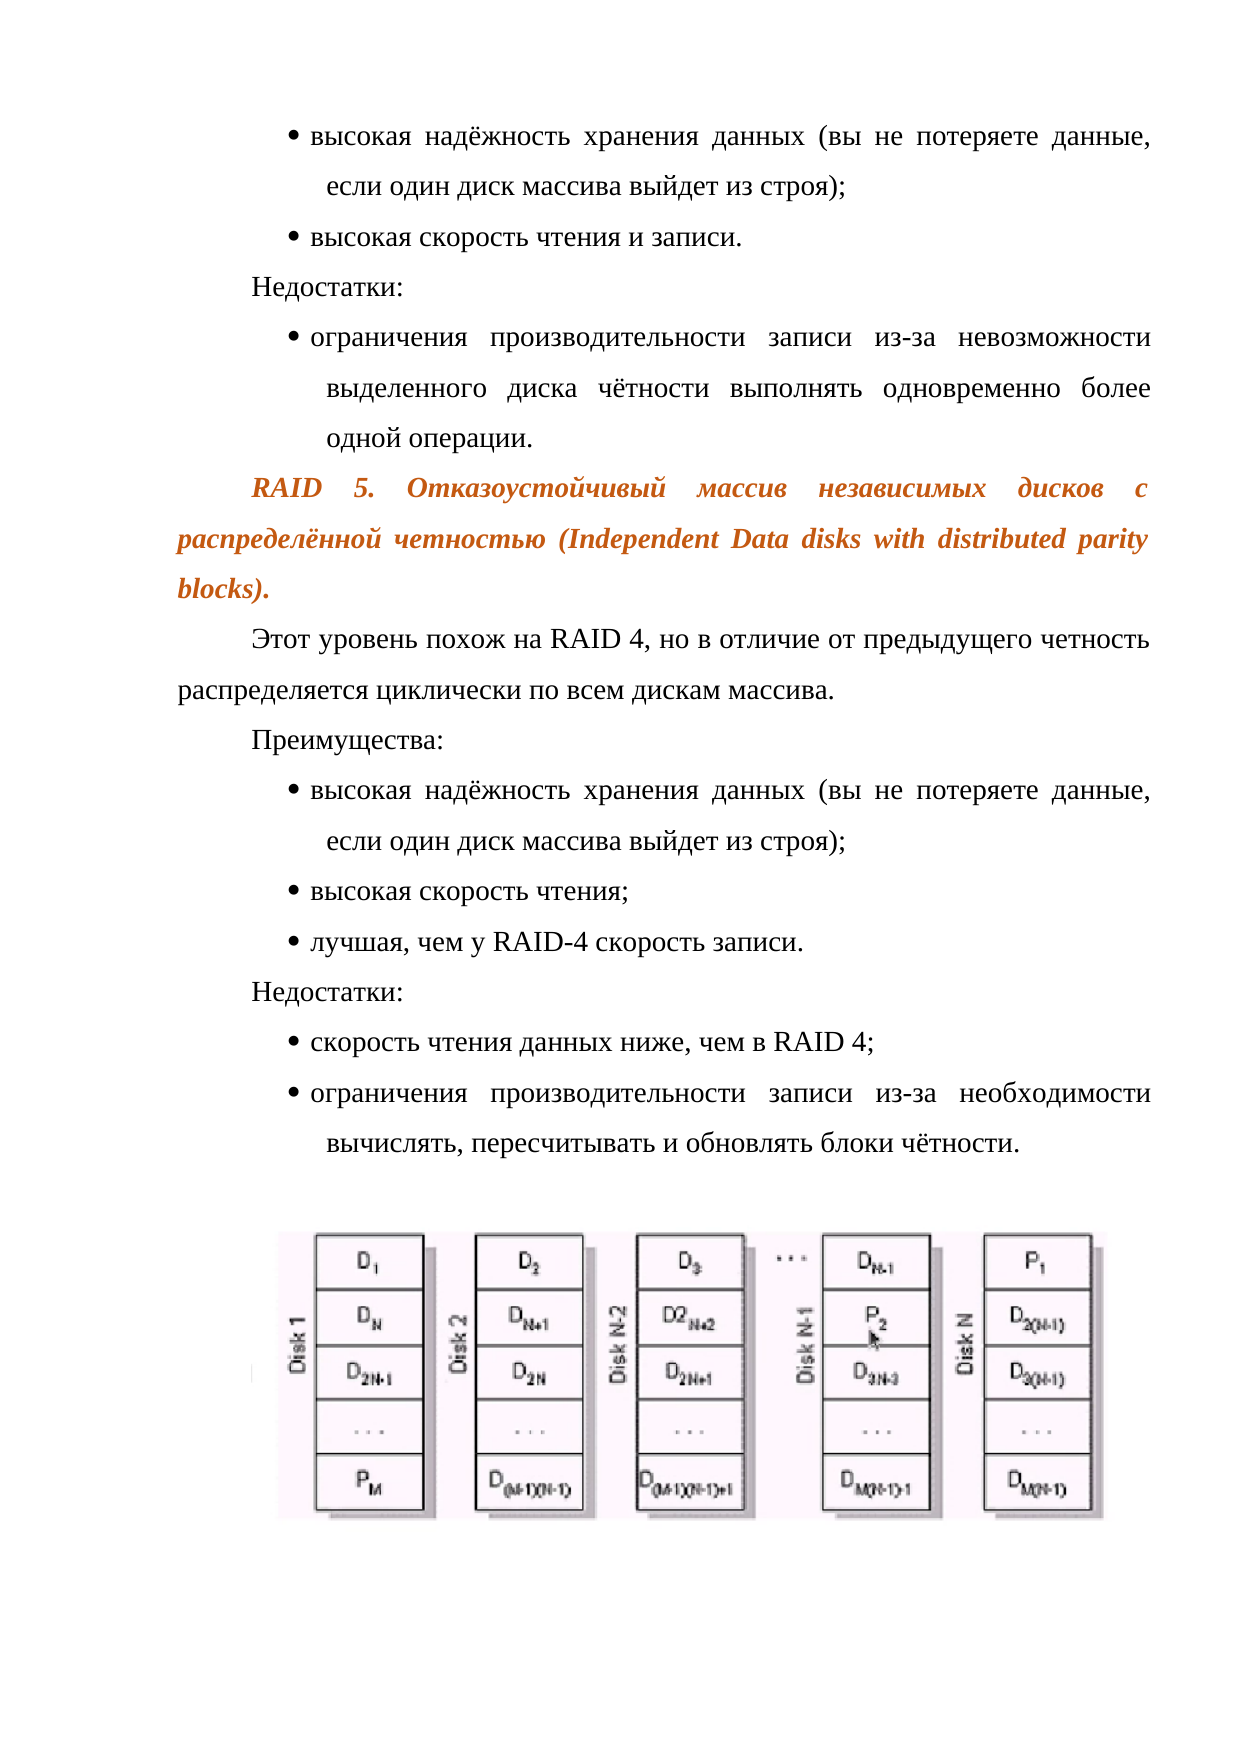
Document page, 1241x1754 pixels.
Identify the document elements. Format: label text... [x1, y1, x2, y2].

text Недостатки: [177, 974, 1152, 1008]
text Преимущества: [177, 722, 1152, 756]
list высокая надёжность хранения данных (вы не потеряете данные, если один диск массива выйдет из строя); [288, 118, 1152, 202]
list высокая скорость чтения; [288, 873, 1152, 907]
picture [251, 1225, 1150, 1542]
list высокая скорость чтения и записи. [288, 219, 1152, 252]
text Этот уровень похож на RAID 4, но в отличие от предыдущего четность распределяется циклически по всем дискам массива. [177, 622, 1152, 705]
text Недостатки: [177, 269, 1152, 303]
text RAID 5. Отказоустойчивый массив независимых дисков с распределённой четностью (Independent Data disks with distributed parity blocks). [177, 471, 1152, 605]
list высокая надёжность хранения данных (вы не потеряете данные, если один диск массива выйдет из строя); [288, 772, 1152, 856]
list ограничения производительности записи из-за необходимости вычислять, пересчитывать и обновлять блоки чётности. [288, 1075, 1152, 1159]
list лучшая, чем у RAID-4 скорость записи. [288, 924, 1152, 957]
list скорость чтения данных ниже, чем в RAID 4; [288, 1024, 1152, 1058]
list ограничения производительности записи из-за невозможности выделенного диска чётности выполнять одновременно более одной операции. [288, 319, 1152, 454]
